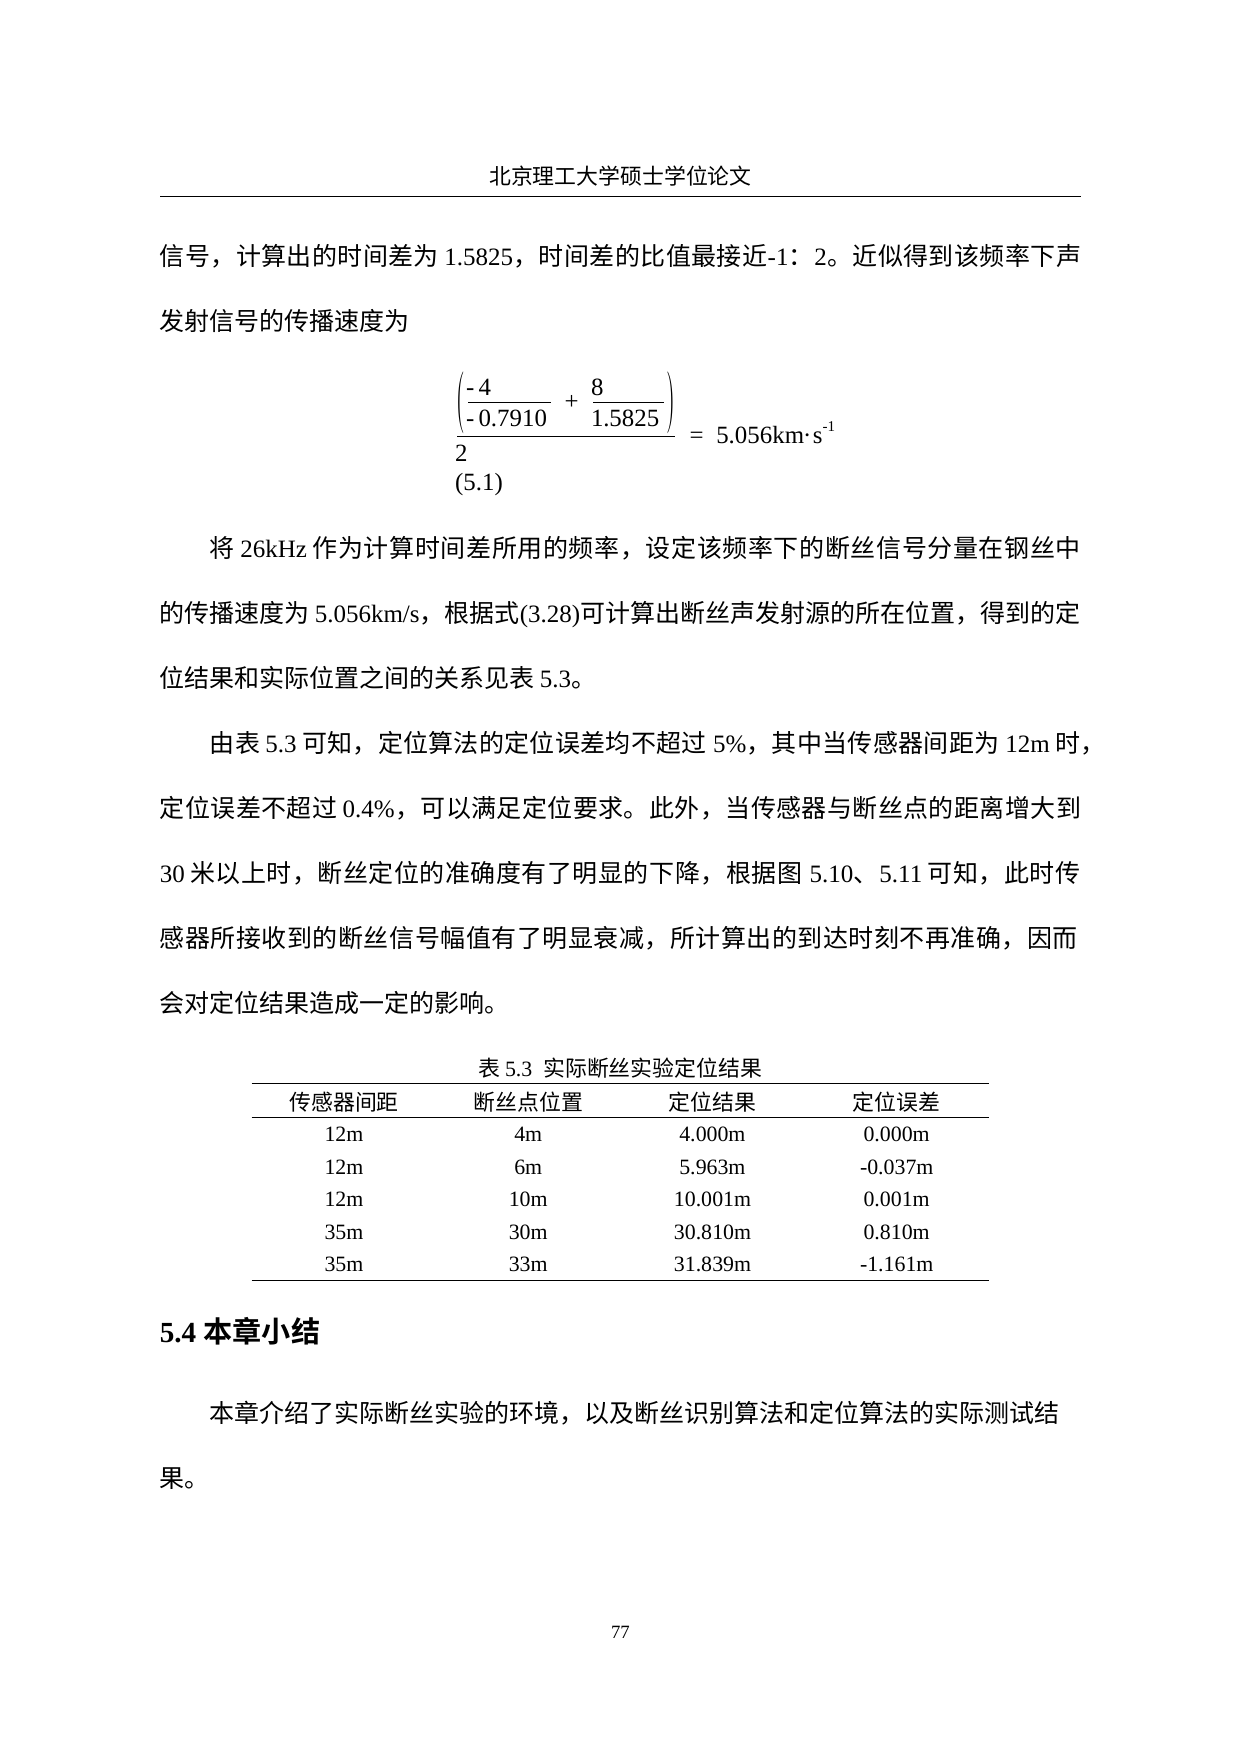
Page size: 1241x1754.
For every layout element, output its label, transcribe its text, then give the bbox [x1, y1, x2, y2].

table_cell 6m [436, 1150, 620, 1183]
table_cell 4m [436, 1118, 620, 1150]
table_cell 35m [252, 1215, 436, 1248]
table_cell 33m [436, 1248, 620, 1280]
table_cell 0.001m [804, 1183, 988, 1215]
table_cell 10m [436, 1183, 620, 1215]
table_cell 12m [252, 1150, 436, 1183]
table_cell -1.161m [804, 1248, 988, 1280]
table_cell 0.810m [804, 1215, 988, 1248]
text 表5.3 实际断丝实验定位结果 [159, 1051, 1081, 1083]
table_cell 10.001m [620, 1183, 804, 1215]
table_cell 0.000m [804, 1118, 988, 1150]
table_cell 12m [252, 1118, 436, 1150]
table_header 定位结果 [620, 1084, 804, 1117]
text 5.4 本章小结 [159, 1297, 1081, 1362]
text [159, 222, 1081, 352]
table_cell 5.963m [620, 1150, 804, 1183]
table_cell 4.000m [620, 1118, 804, 1150]
text 由表5.3可知，定位算法的定位误差均不超过5%，其中当传感器间距为12m时，定位误差不超过0.4%，可以满足定位要求。此外，当传感器与断丝点的距离增大到30米以上时，断丝定位的准确度有了明显的下降，根据图5.10、5.11可知，此时传感器所接收到的断丝信号幅值有了明显衰减，所计算出的到达时刻不再准确，因而会对定位结果造成一定的影响。 [159, 709, 1081, 1034]
table_cell 30.810m [620, 1215, 804, 1248]
table_header 传感器间距 [252, 1084, 436, 1117]
table_header 定位误差 [804, 1084, 988, 1117]
text 本章介绍了实际断丝实验的环境，以及断丝识别算法和定位算法的实际测试结果。 [159, 1379, 1081, 1509]
table_cell -0.037m [804, 1150, 988, 1183]
table_cell 12m [252, 1183, 436, 1215]
table_cell 31.839m [620, 1248, 804, 1280]
text 将26kHz作为计算时间差所用的频率，设定该频率下的断丝信号分量在钢丝中的传播速度为5.056km/s，根据式(3.28)可计算出断丝声发射源的所在位置，得到的定位结果和实际位置之间的关系见表5.3。 [159, 514, 1081, 709]
table_cell 30m [436, 1215, 620, 1248]
table_cell 35m [252, 1248, 436, 1280]
table_header 断丝点位置 [436, 1084, 620, 1117]
